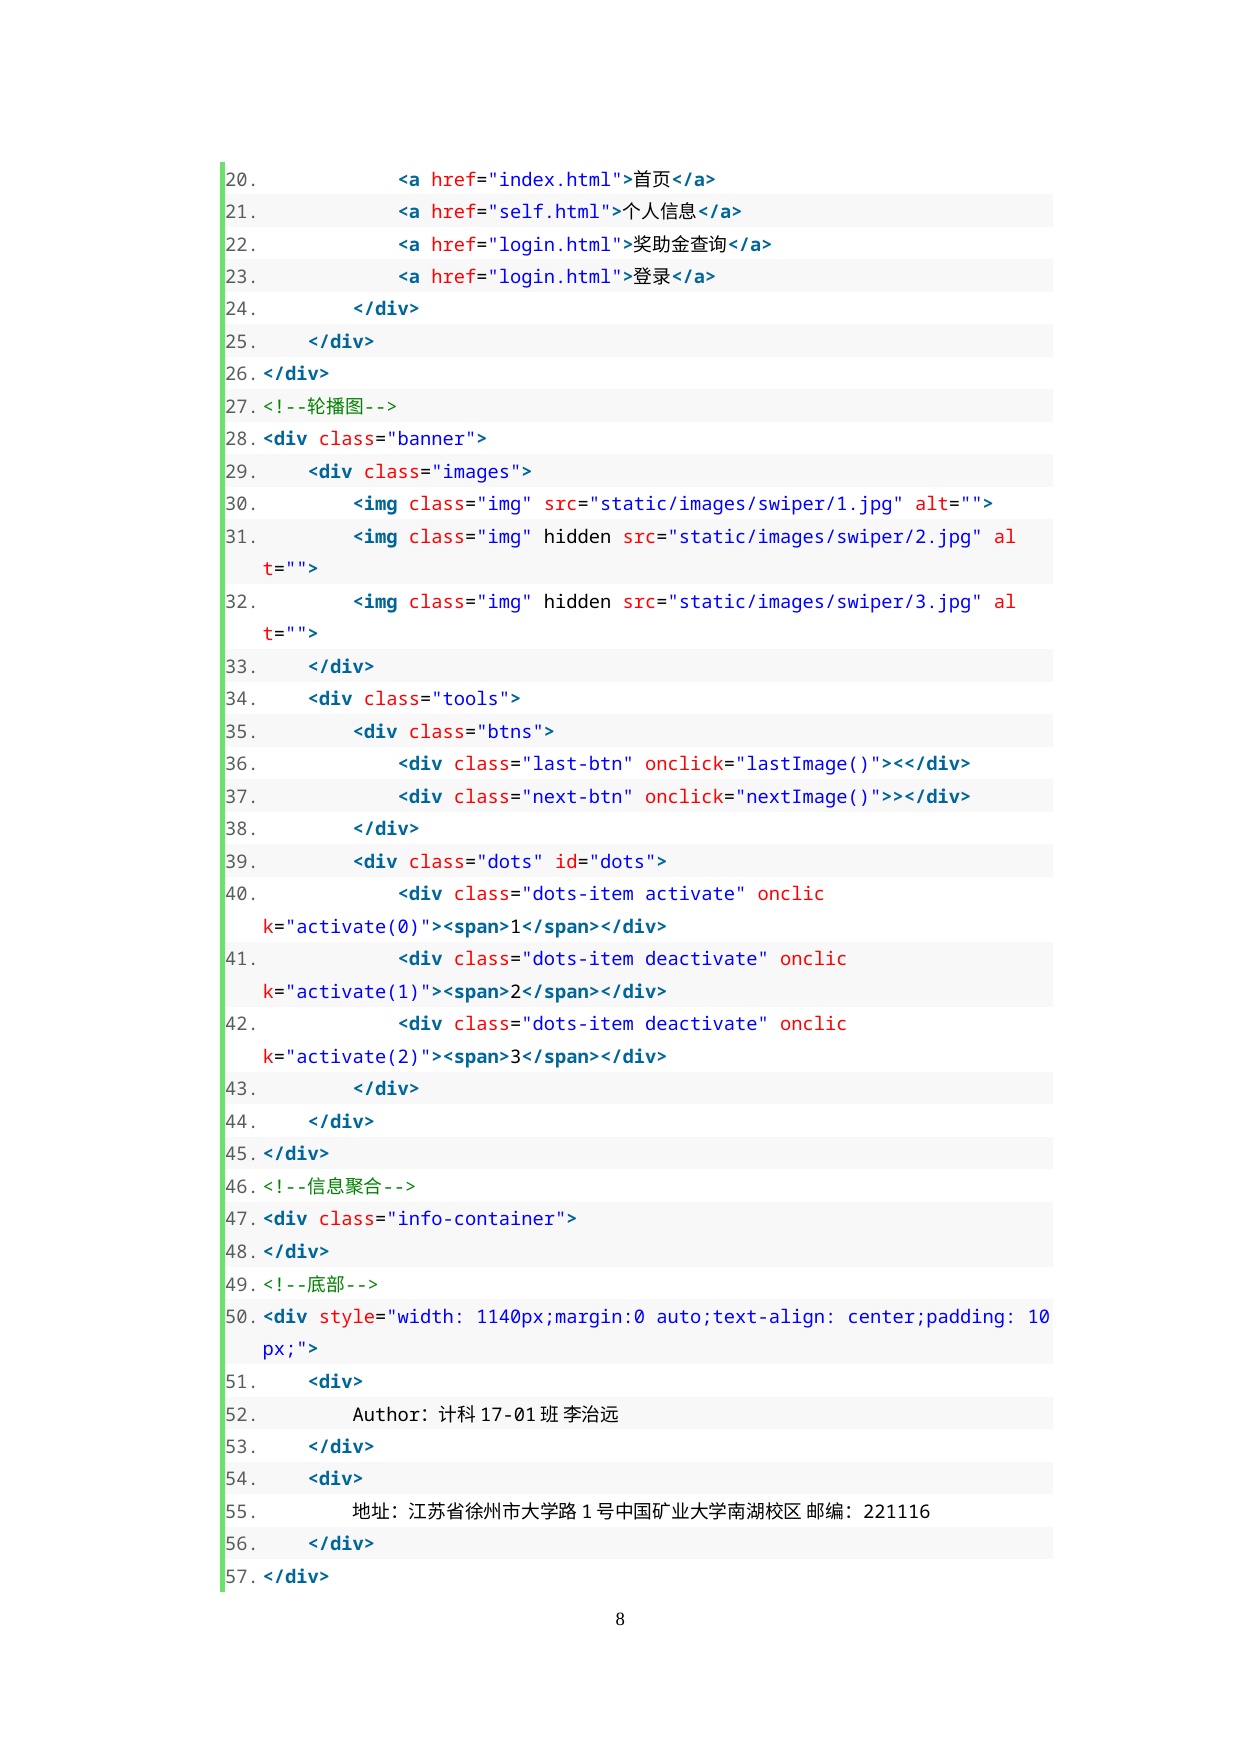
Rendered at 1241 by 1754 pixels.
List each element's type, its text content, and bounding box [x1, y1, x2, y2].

list 地址：江苏省徐州市大学路1号中国矿业大学南湖校区 邮编：221116 [225, 1494, 1053, 1527]
list </div> [225, 1072, 1053, 1104]
list <div> [225, 1462, 1053, 1494]
list <div class="banner"> [225, 422, 1053, 454]
list <a href="self.html">个人信息</a> [225, 194, 1053, 227]
list <a href="index.html">首页</a> [225, 162, 1053, 194]
list <div class="images"> [225, 454, 1053, 487]
list </div> [225, 292, 1053, 324]
list <div class="info-container"> [225, 1202, 1053, 1234]
list <div class="last-btn" onclick="lastImage()"><</div> [225, 747, 1053, 779]
list </div> [225, 357, 1053, 389]
list <img class="img" hidden src="static/images/swiper/2.jpg" alt=""> [225, 519, 1053, 584]
list <div class="dots-item deactivate" onclick="activate(1)"><span>2</span></div> [225, 942, 1053, 1007]
list </div> [225, 812, 1053, 844]
list <div class="tools"> [225, 682, 1053, 714]
list </div> [225, 1527, 1053, 1559]
list <!--信息聚合--> [225, 1169, 1053, 1202]
list <div> [225, 1364, 1053, 1397]
list <a href="login.html">登录</a> [225, 259, 1053, 292]
list </div> [225, 1137, 1053, 1169]
list </div> [225, 649, 1053, 682]
list </div> [225, 1234, 1053, 1267]
list <div class="dots-item activate" onclick="activate(0)"><span>1</span></div> [225, 877, 1053, 942]
list <a href="login.html">奖助金查询</a> [225, 227, 1053, 259]
list </div> [225, 1559, 1053, 1592]
list </div> [225, 1429, 1053, 1462]
list </div> [225, 1104, 1053, 1137]
list <div class="dots-item deactivate" onclick="activate(2)"><span>3</span></div> [225, 1007, 1053, 1072]
list <div class="dots" id="dots"> [225, 844, 1053, 877]
list <!--轮播图--> [225, 389, 1053, 422]
list <img class="img" src="static/images/swiper/1.jpg" alt=""> [225, 487, 1053, 519]
list </div> [225, 324, 1053, 357]
list <div class="btns"> [225, 714, 1053, 747]
list <!--底部--> [225, 1267, 1053, 1299]
list <img class="img" hidden src="static/images/swiper/3.jpg" alt=""> [225, 584, 1053, 649]
list Author：计科17-01班 李治远 [225, 1397, 1053, 1429]
list <div class="next-btn" onclick="nextImage()">></div> [225, 779, 1053, 812]
list <div style="width: 1140px;margin:0 auto;text-align: center;padding: 10px;"> [225, 1299, 1053, 1364]
